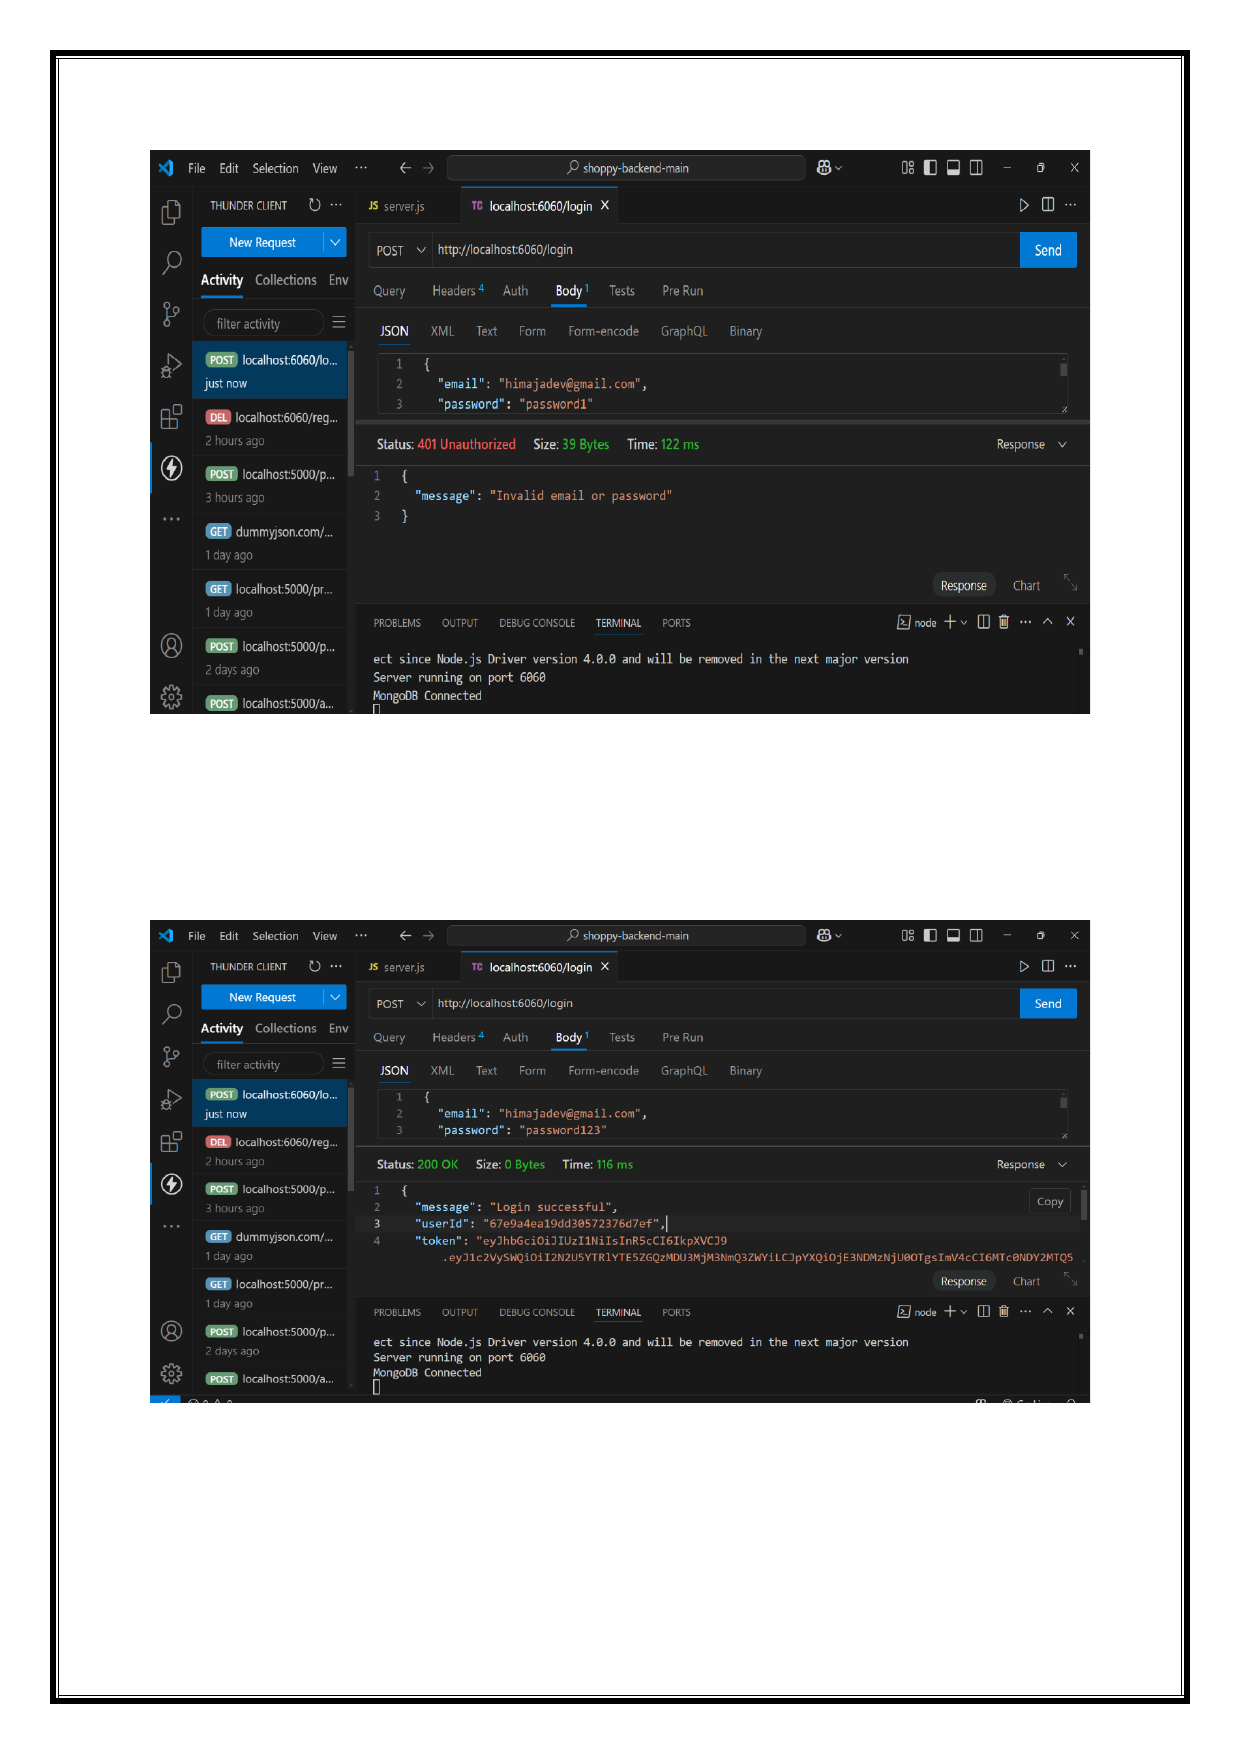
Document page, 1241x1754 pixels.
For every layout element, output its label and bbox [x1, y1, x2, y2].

picture [150, 920, 1091, 1403]
picture [150, 150, 1091, 714]
